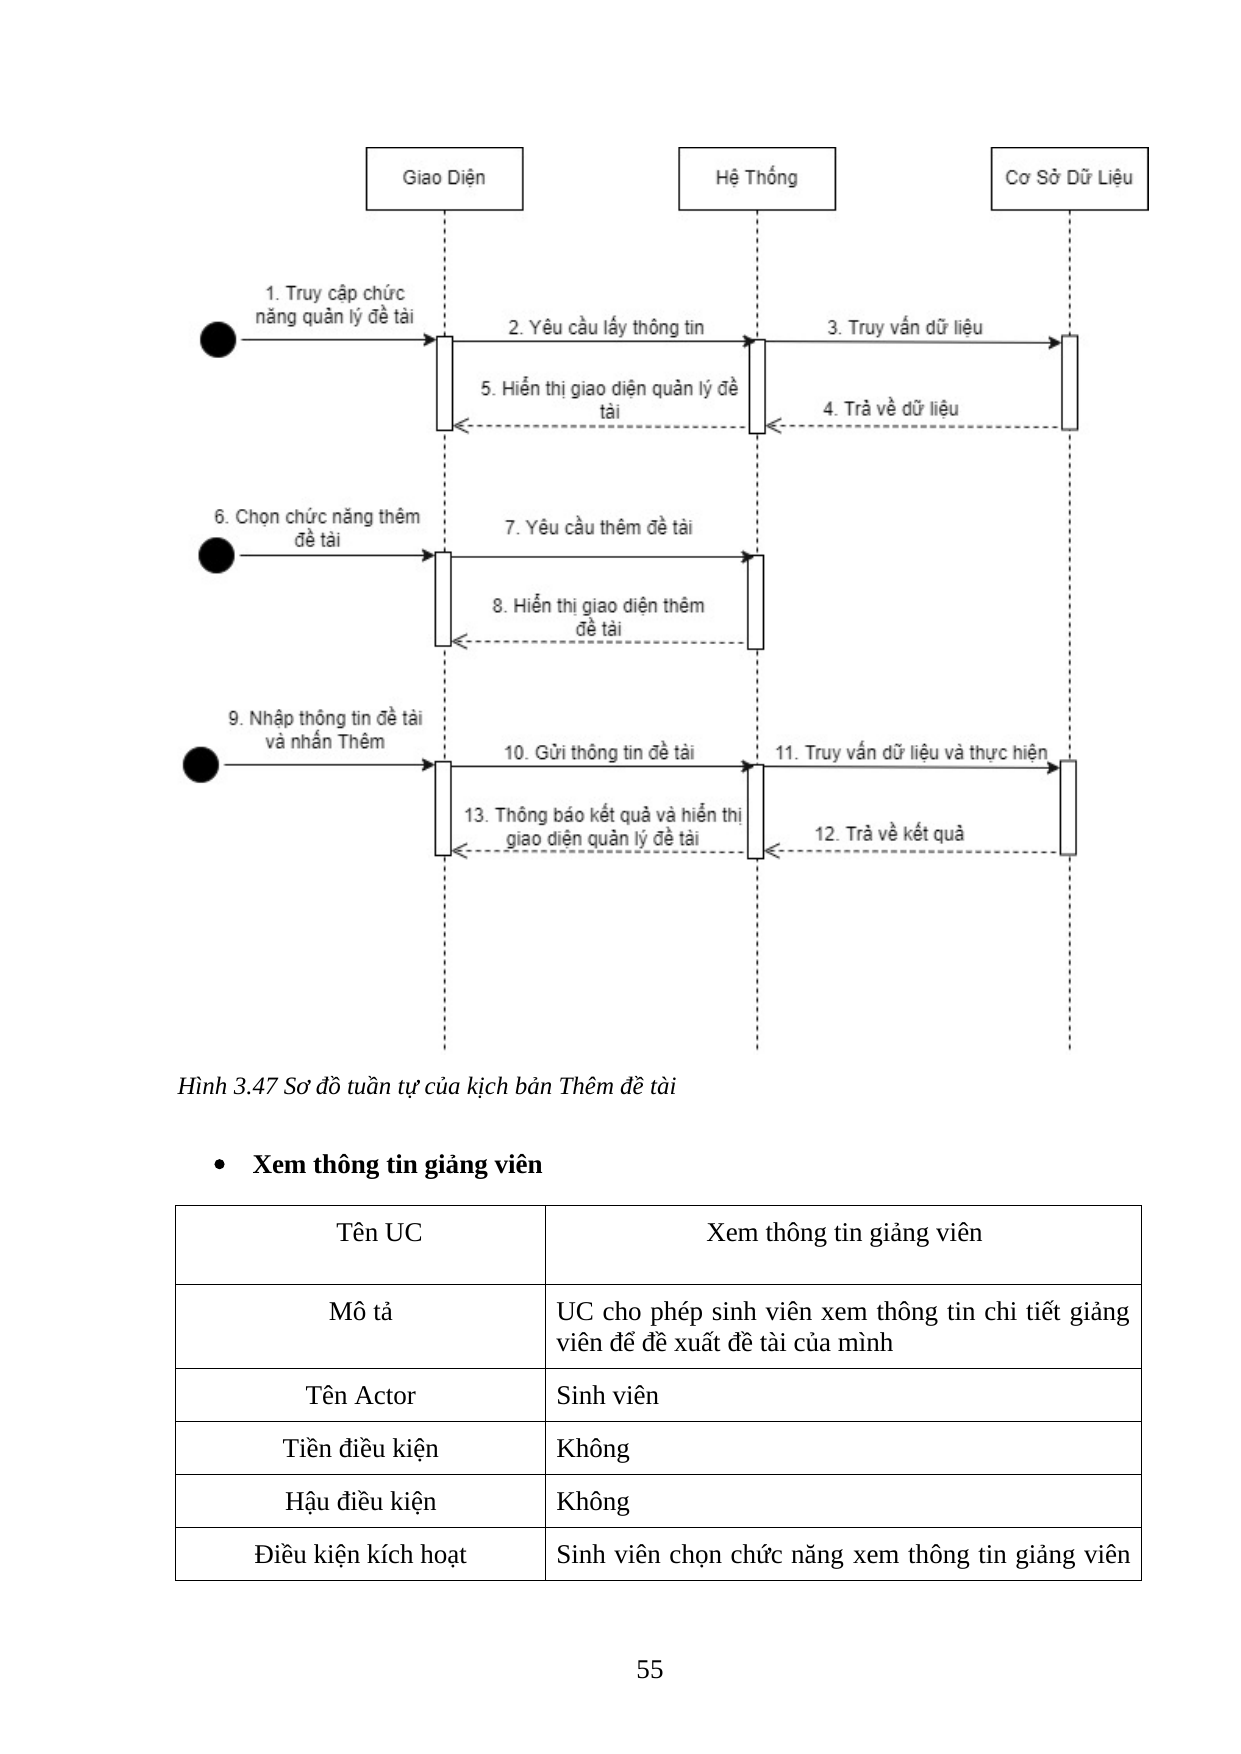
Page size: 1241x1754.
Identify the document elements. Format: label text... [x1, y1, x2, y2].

table_cell Sinh viên [546, 1369, 1141, 1421]
table_cell Mô tả [176, 1285, 545, 1368]
table_cell UC cho phép sinh viên xem thông tin chi tiết giảng viên để đề xuất đề tài của mình [546, 1285, 1141, 1368]
table_cell Tiền điều kiện [176, 1422, 545, 1474]
table_cell Không [546, 1475, 1141, 1527]
table_header Xem thông tin giảng viên [546, 1206, 1141, 1283]
table_cell Tên Actor [176, 1369, 545, 1421]
picture [177, 147, 1149, 1055]
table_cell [546, 1528, 1141, 1580]
table_header Tên UC [176, 1206, 545, 1283]
list Xem thông tin giảng viên [215, 1148, 1122, 1179]
table_cell Điều kiện kích hoạt [176, 1528, 545, 1580]
table_cell Không [546, 1422, 1141, 1474]
table_cell Hậu điều kiện [176, 1475, 545, 1527]
